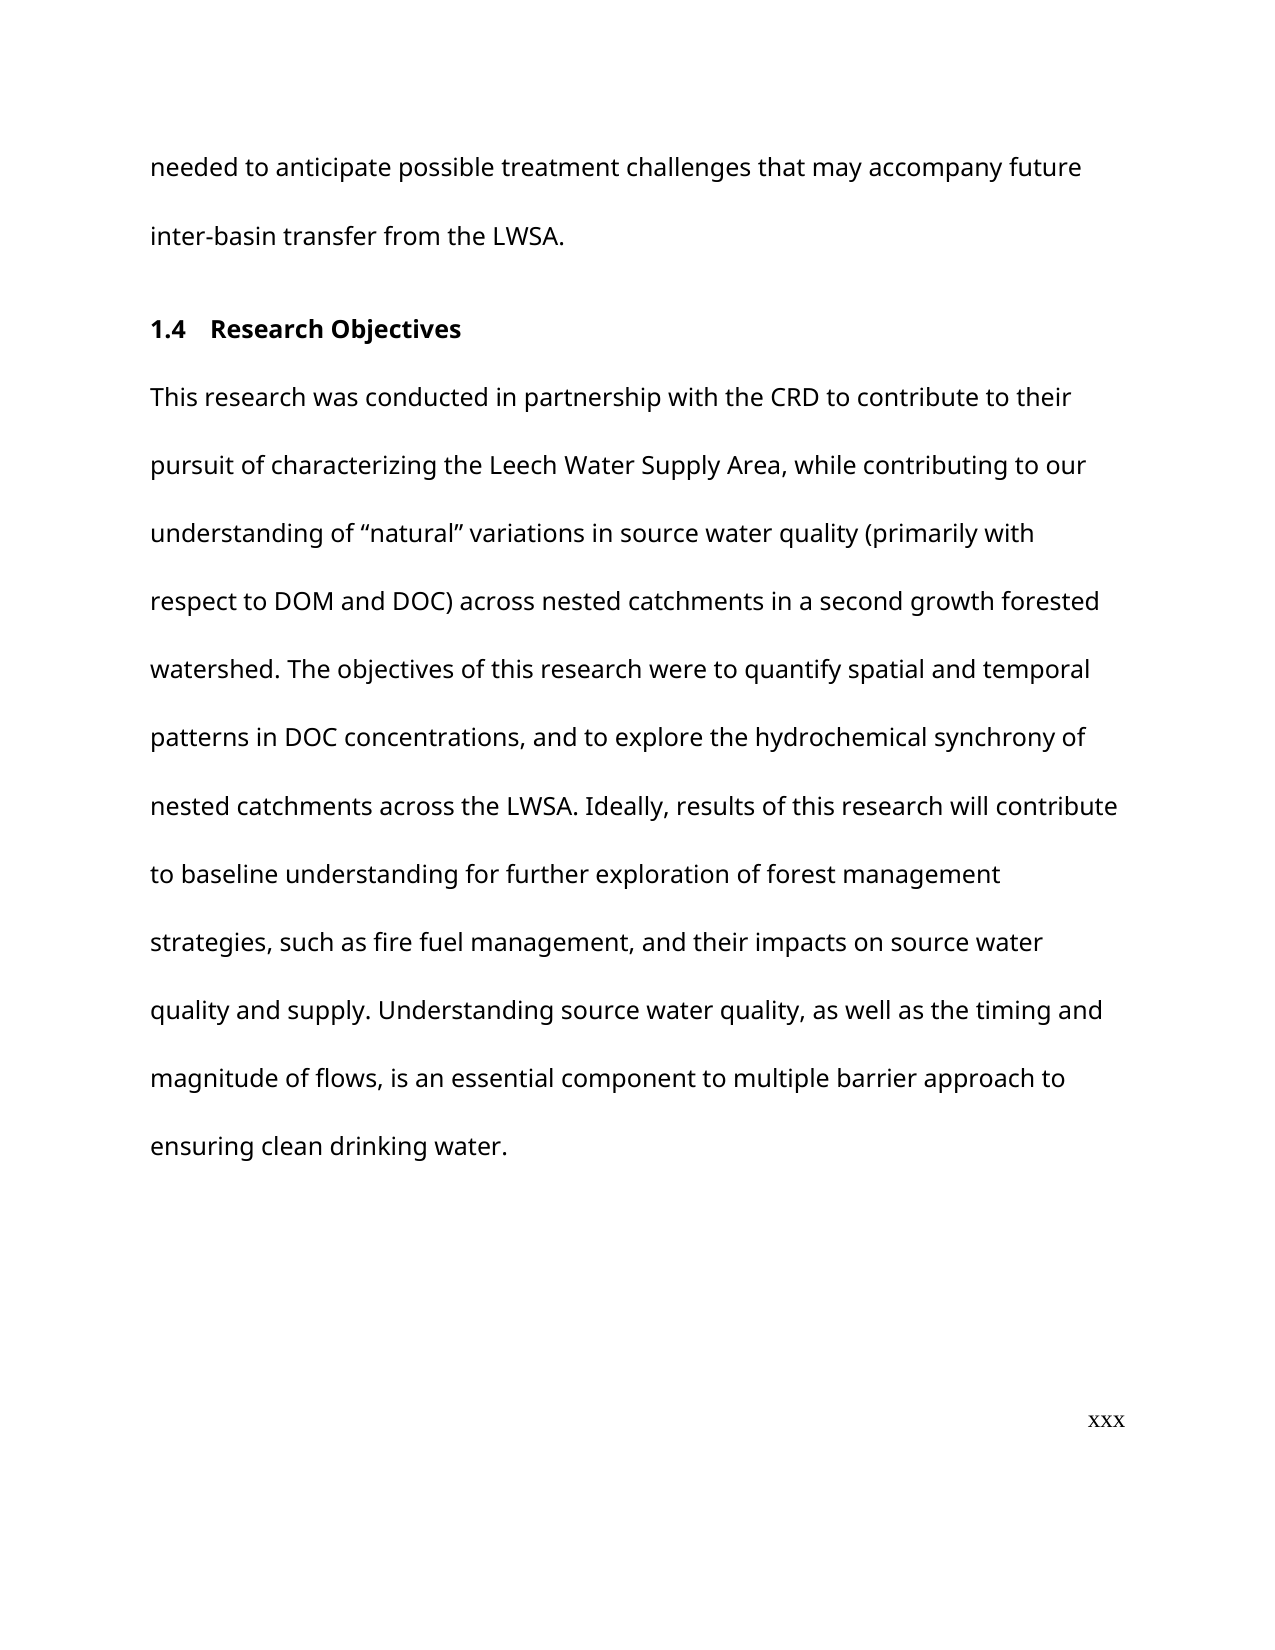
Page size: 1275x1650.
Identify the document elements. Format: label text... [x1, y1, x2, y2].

text This research was conducted in partnership with the CRD to contribute to their pursuit of characterizing the Leech Water Supply Area, while contributing to our understanding of “natural” variations in source water quality (primarily with respect to DOM and DOC) across nested catchments in a second growth forested watershed. The objectives of this research were to quantify spatial and temporal patterns in DOC concentrations, and to explore the hydrochemical synchrony of nested catchments across the LWSA. Ideally, results of this research will contribute to baseline understanding for further exploration of forest management strategies, such as fire fuel management, and their impacts on source water quality and supply. Understanding source water quality, as well as the timing and magnitude of flows, is an essential component to multiple barrier approach to ensuring clean drinking water. [150, 379, 1125, 1163]
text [150, 150, 1125, 252]
subtitle Research Objectives [150, 311, 1125, 345]
